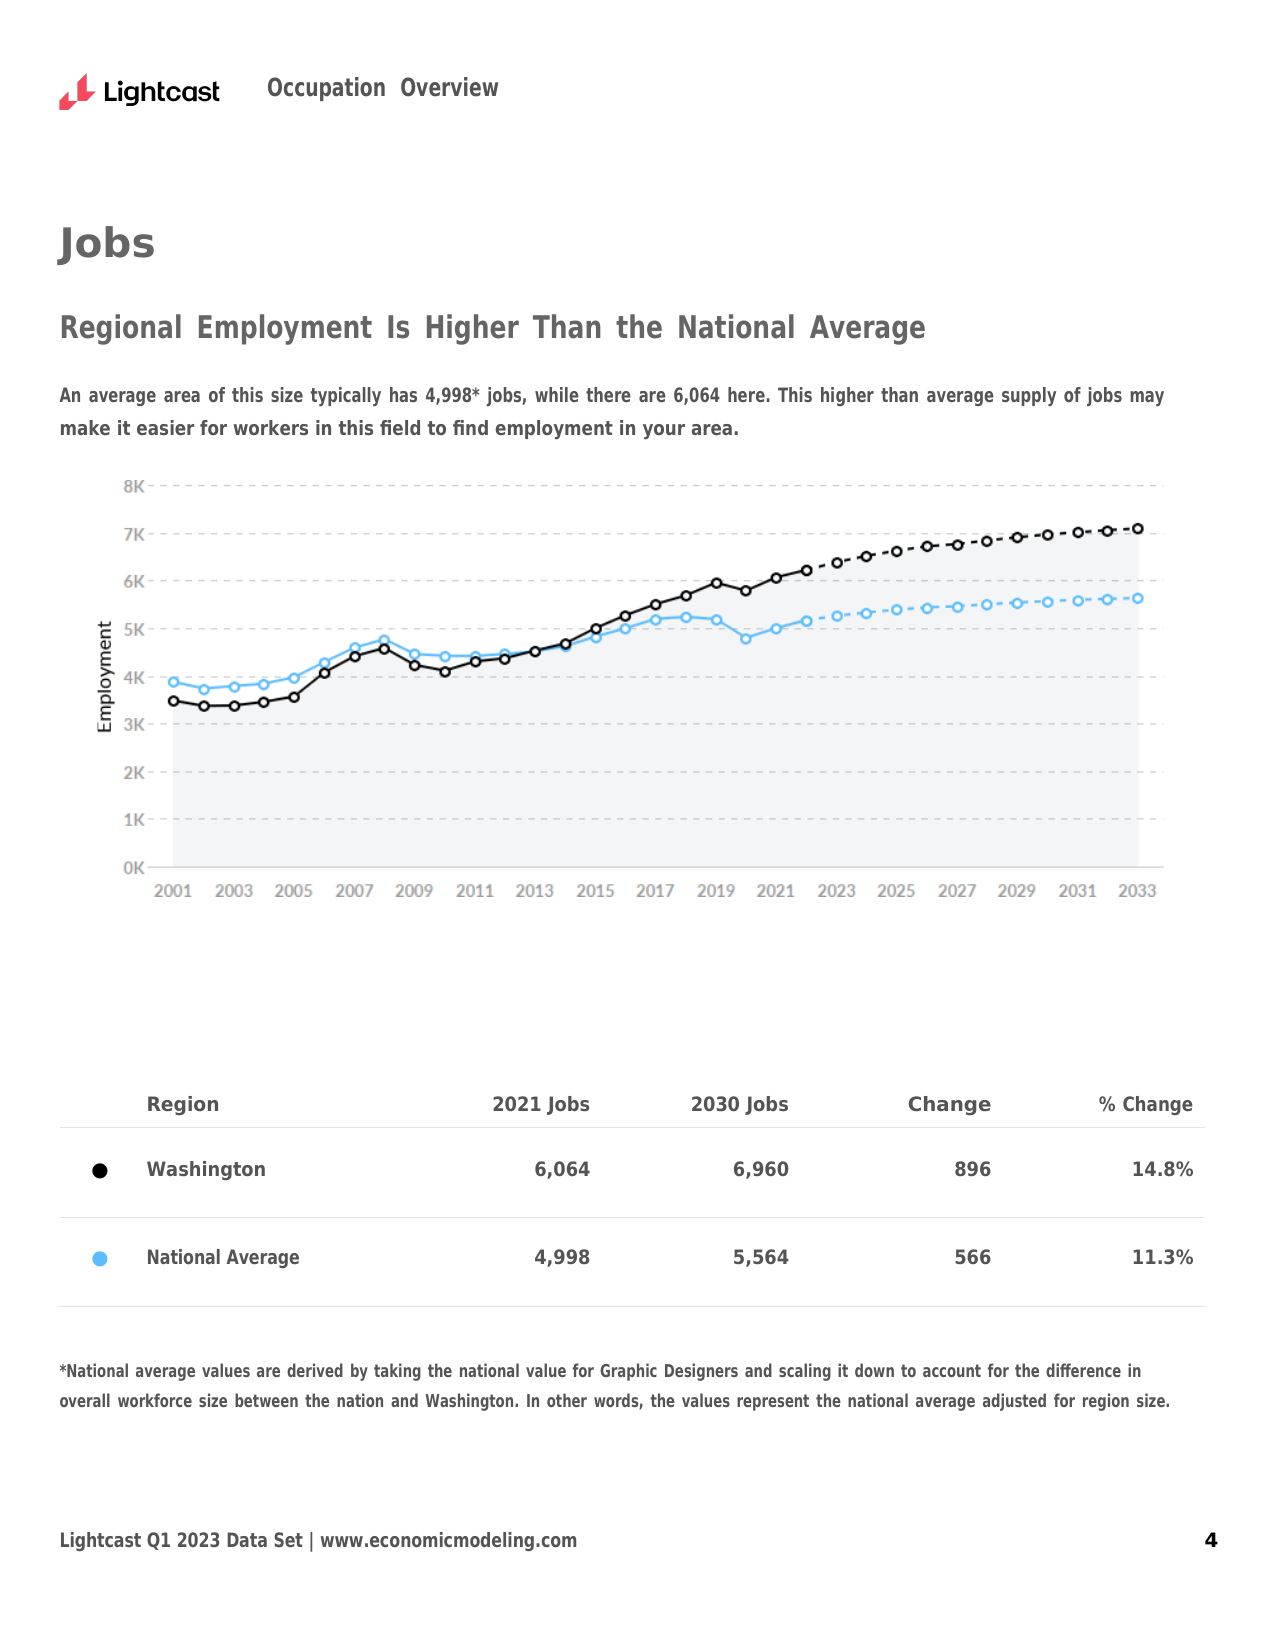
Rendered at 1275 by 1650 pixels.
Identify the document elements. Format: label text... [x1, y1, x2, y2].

table_cell 5,564 [641, 1218, 853, 1270]
subtitle Jobs [59, 220, 1227, 267]
table_header Region [60, 1096, 396, 1127]
table_cell 14.8% [1044, 1128, 1205, 1217]
table_header Change [853, 1096, 1043, 1127]
text *National average values are derived by taking the national value for Graphic Designers and scaling it down to account for the difference in overall workforce size between the nation and Washington. In other words, the values represent the national average adjusted for region size. [59, 1361, 1188, 1411]
picture [59, 73, 220, 110]
table_cell 11.3% [1044, 1218, 1205, 1270]
table_header % Change [1044, 1096, 1205, 1127]
text An average area of this size typically has 4,998* jobs, while there are 6,064 here. This higher than average supply of jobs may make it easier for workers in this field to find employment in your area. [59, 384, 1188, 441]
table_header 2030 Jobs [641, 1096, 853, 1127]
table_cell 6,960 [641, 1128, 853, 1217]
table_header 2021 Jobs [396, 1096, 641, 1127]
table_cell 4,998 [396, 1218, 641, 1270]
table_cell 6,064 [396, 1128, 641, 1217]
picture [97, 480, 1164, 897]
table_cell 896 [853, 1128, 1043, 1217]
table_cell 566 [853, 1218, 1043, 1270]
subtitle Regional Employment Is Higher Than the National Average [59, 310, 1227, 346]
table_cell National Average [60, 1218, 396, 1270]
table_cell Washington [60, 1128, 396, 1217]
